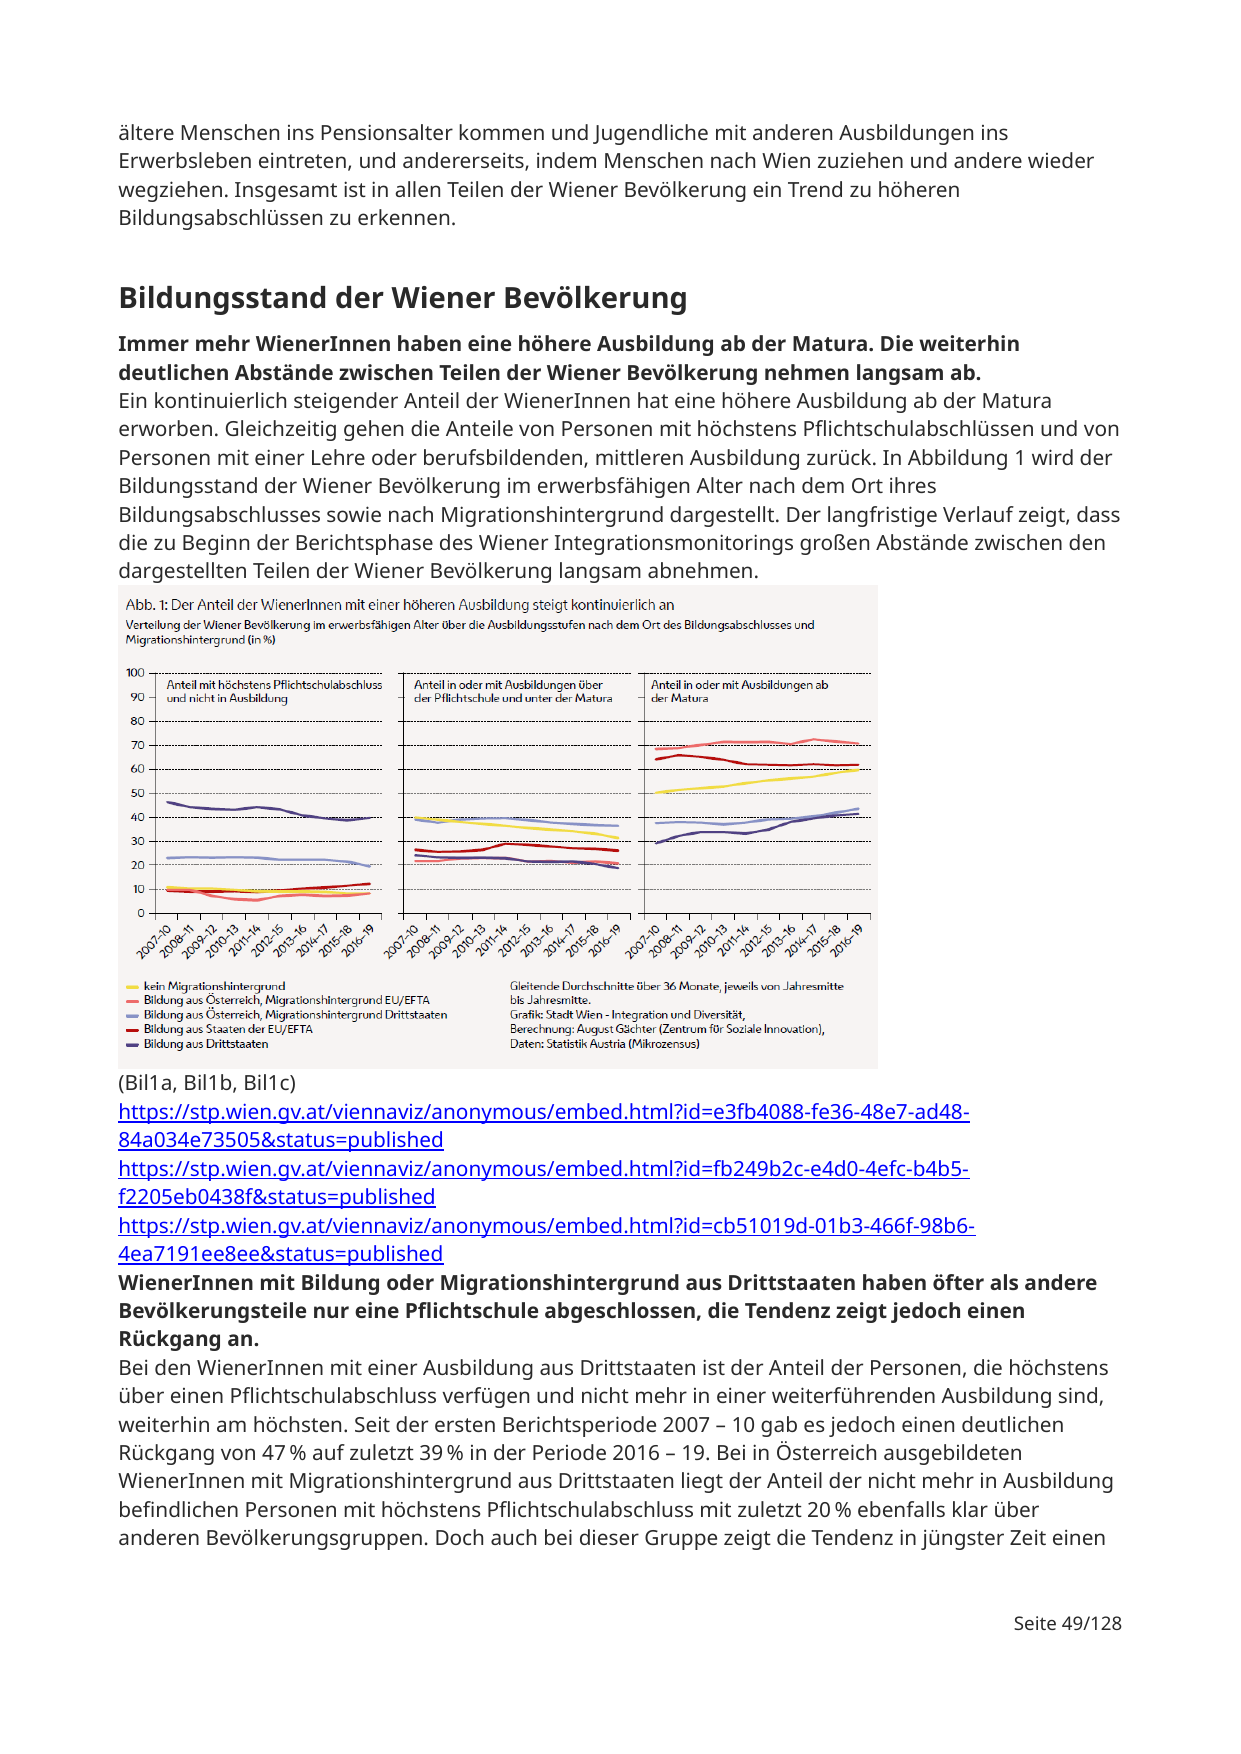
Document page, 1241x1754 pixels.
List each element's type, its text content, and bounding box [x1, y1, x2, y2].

text https://stp.wien.gv.at/viennaviz/anonymous/embed.html?id=fb249b2c-e4d0-4efc-b4b5-f2205eb0438f&status=published [118, 1154, 1122, 1211]
text https://stp.wien.gv.at/viennaviz/anonymous/embed.html?id=e3fb4088-fe36-48e7-ad48-84a034e73505&status=published [118, 1097, 1122, 1154]
text https://stp.wien.gv.at/viennaviz/anonymous/embed.html?id=cb51019d-01b3-466f-98b6-4ea7191ee8ee&status=published [118, 1211, 1122, 1268]
text Immer mehr WienerInnen haben eine höhere Ausbildung ab der Matura. Die weiterhin deutlichen Abstände zwischen Teilen der Wiener Bevölkerung nehmen langsam ab. [118, 329, 1122, 386]
text WienerInnen mit Bildung oder Migrationshintergrund aus Drittstaaten haben öfter als andere Bevölkerungsteile nur eine Pflichtschule abgeschlossen, die Tendenz zeigt jedoch einen Rückgang an. [118, 1268, 1122, 1353]
text Ein kontinuierlich steigender Anteil der WienerInnen hat eine höhere Ausbildung ab der Matura erworben. Gleichzeitig gehen die Anteile von Personen mit höchstens Pflichtschulabschlüssen und von Personen mit einer Lehre oder berufsbildenden, mittleren Ausbildung zurück. In Abbildung 1 wird der Bildungsstand der Wiener Bevölkerung im erwerbsfähigen Alter nach dem Ort ihres Bildungsabschlusses sowie nach Migrationshintergrund dargestellt. Der langfristige Verlauf zeigt, dass die zu Beginn der Berichtsphase des Wiener Integrationsmonitorings großen Abstände zwischen den dargestellten Teilen der Wiener Bevölkerung langsam abnehmen. [118, 386, 1122, 585]
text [118, 1353, 1122, 1552]
subtitle Bildungsstand der Wiener Bevölkerung [118, 277, 1122, 317]
picture [118, 585, 878, 1069]
text (Bil1a, Bil1b, Bil1c) [118, 1068, 1122, 1097]
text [118, 118, 1122, 232]
